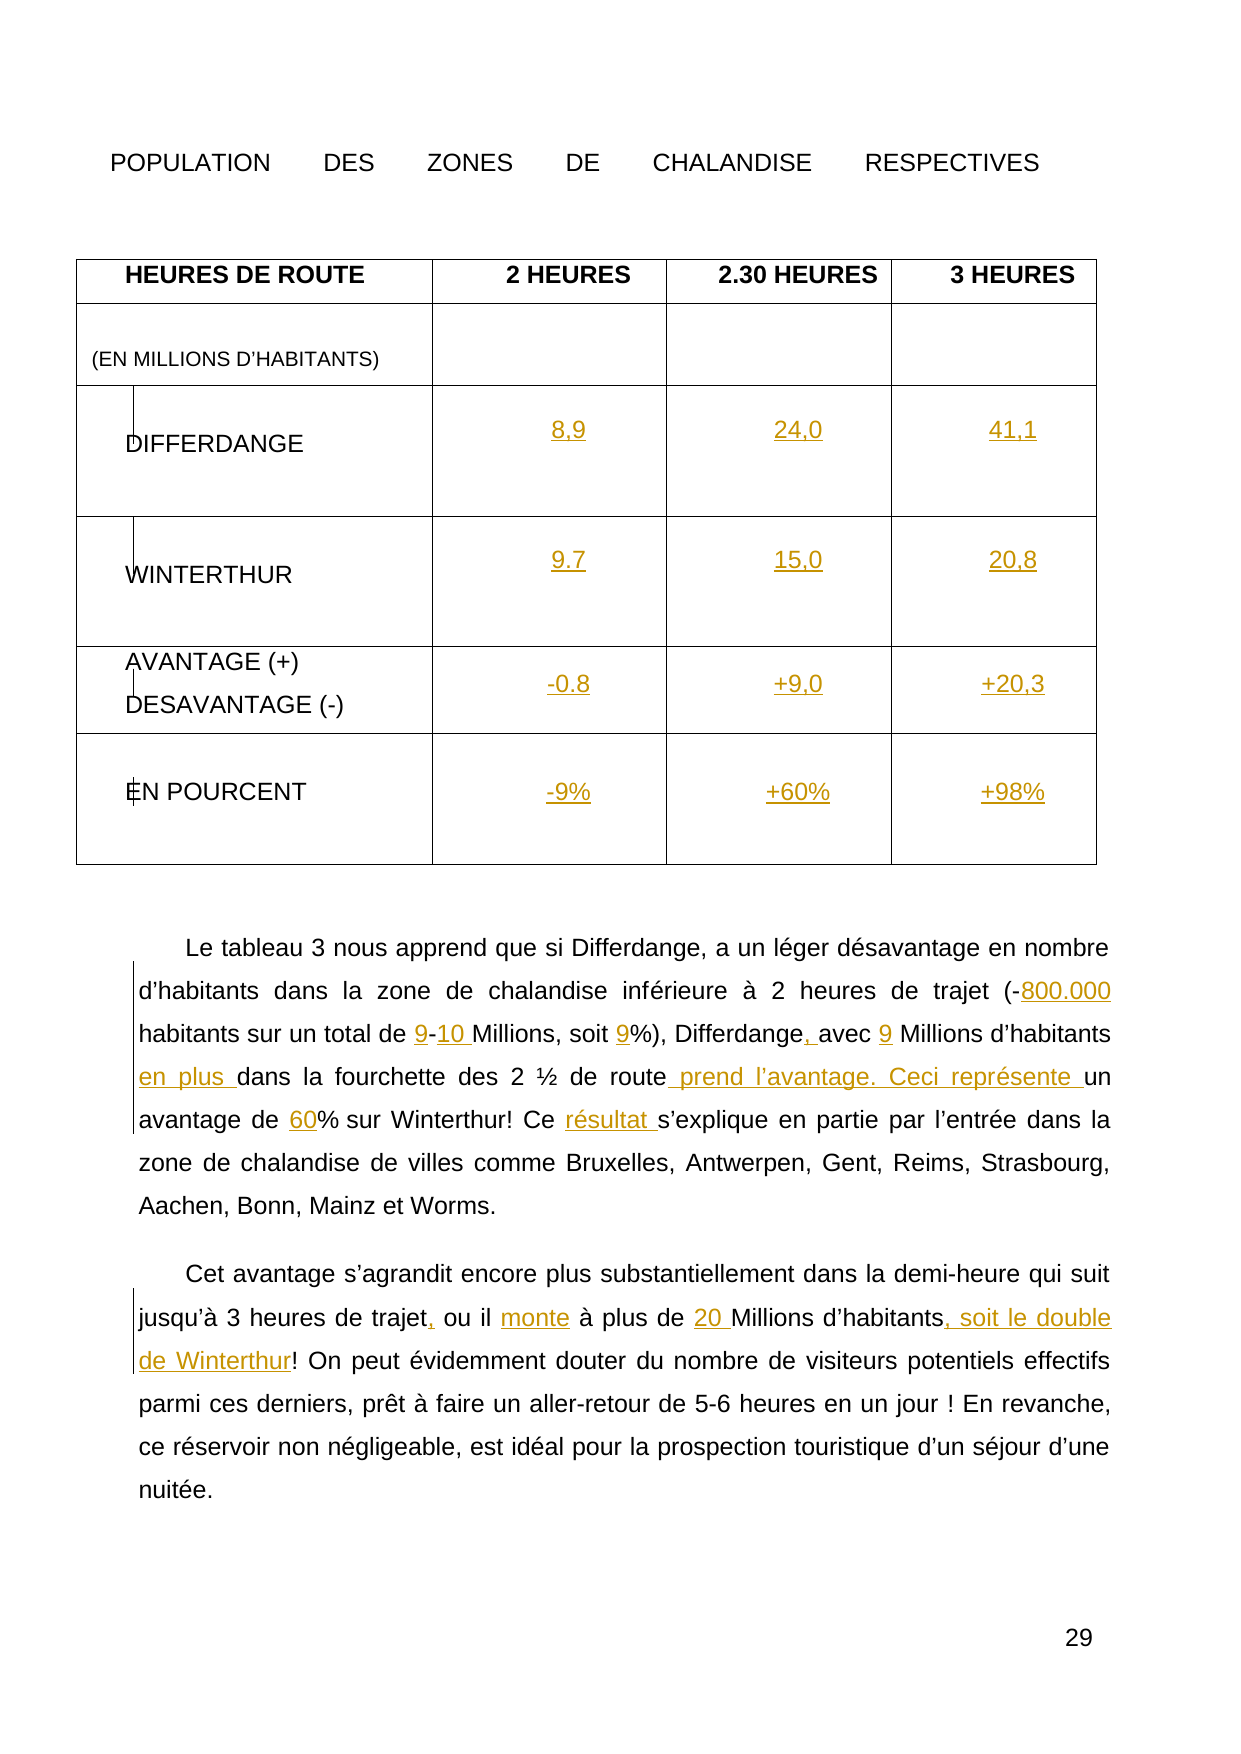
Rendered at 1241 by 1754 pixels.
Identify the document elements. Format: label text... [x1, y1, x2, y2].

table_cell (EN MILLIONS D’HABITANTS) [77, 304, 432, 385]
table_cell AVANTAGE (+) DESAVANTAGE (-) [77, 647, 432, 733]
table_cell [892, 304, 1096, 385]
table_header 2.30 HEURES [667, 260, 891, 303]
table_cell [433, 647, 666, 733]
table_cell [892, 734, 1096, 863]
table_cell WINTERTHUR [77, 517, 432, 646]
table_cell [433, 734, 666, 863]
table_cell [433, 517, 666, 646]
text Le tableau 3 nous apprend que si Differdange, a un léger désavantage en nombre d’habitants dans la zone de chalandise inférieure à 2 heures de trajet (- habitants sur un total de -Millions, soit %), Differdangeavec Millions d’habitants dans la fourchette des 2 ½ de routeun avantage de % sur Winterthur! Ce s’explique en partie par l’entrée dans la zone de chalandise de villes comme Bruxelles, Antwerpen, Gent, Reims, Strasbourg, Aachen, Bonn, Mainz et Worms. [138, 933, 1111, 1220]
table_cell [433, 304, 666, 385]
table_cell [433, 386, 666, 516]
table_cell [667, 386, 891, 516]
table_cell [667, 517, 891, 646]
table_header 3 HEURES [892, 260, 1096, 303]
table_header 2 HEURES [433, 260, 666, 303]
table_cell [667, 304, 891, 385]
table_cell DIFFERDANGE [77, 386, 432, 516]
text Cet avantage s’agrandit encore plus substantiellement dans la demi-heure qui suit jusqu’à 3 heures de trajet ou il à plus de Millions d’habitants! On peut évidemment douter du nombre de visiteurs potentiels effectifs parmi ces derniers, prêt à faire un aller-retour de 5-6 heures en un jour ! En revanche, ce réservoir non négligeable, est idéal pour la prospection touristique d’un séjour d’une nuitée. [138, 1259, 1111, 1504]
table_cell [667, 647, 891, 733]
text POPULATION DES ZONES DE CHALANDISE RESPECTIVES [73, 148, 1093, 219]
table_cell [667, 734, 891, 863]
table_cell [892, 517, 1096, 646]
table_cell [892, 386, 1096, 516]
table_header HEURES DE ROUTE [77, 260, 432, 303]
table_cell EN POURCENT [77, 734, 432, 863]
table_cell [892, 647, 1096, 733]
